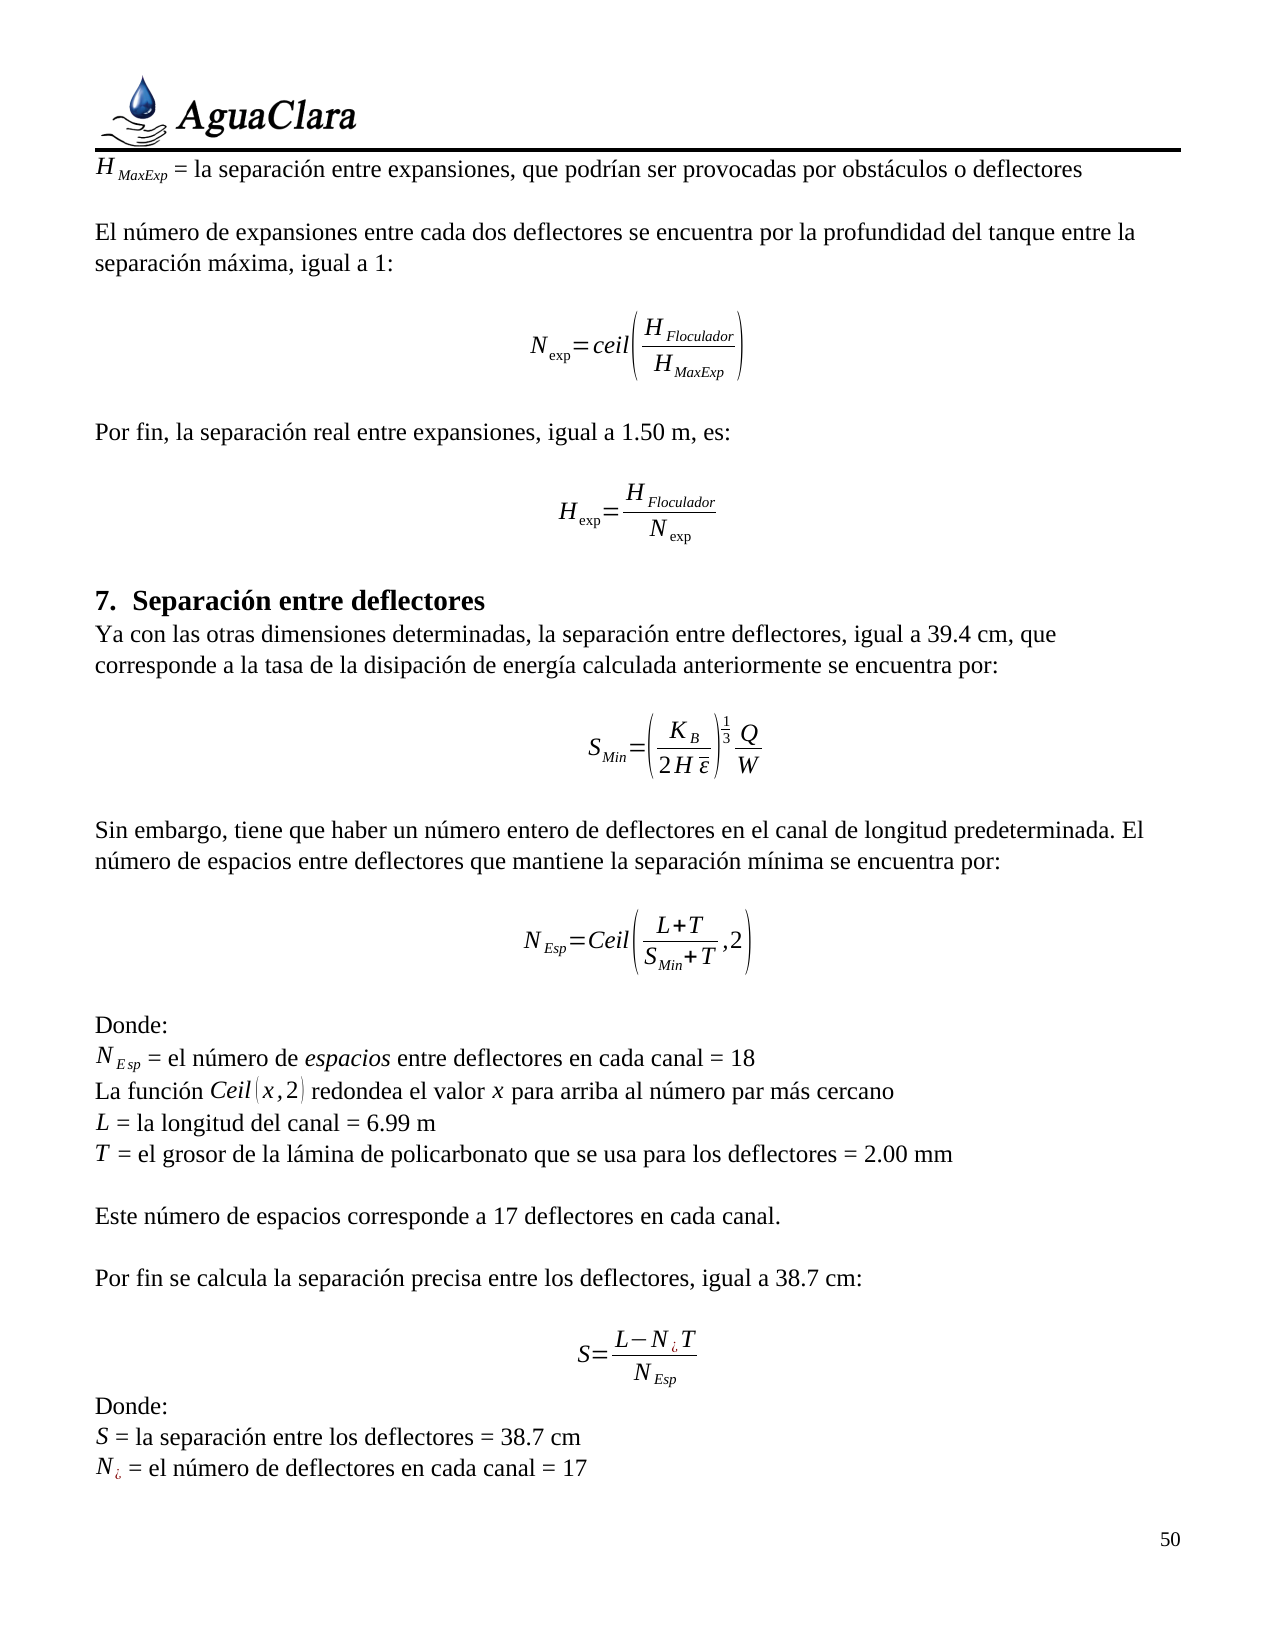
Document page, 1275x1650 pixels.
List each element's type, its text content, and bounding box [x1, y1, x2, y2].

text Donde: [94, 1391, 1181, 1419]
text Sin embargo, tiene que haber un número entero de deflectores en el canal de longitud predeterminada. El número de espacios entre deflectores que mantiene la separación mínima se encuentra por: [94, 815, 1181, 875]
text = la separación entre expansiones, que podrían ser provocadas por obstáculos o deflectores [94, 152, 1181, 184]
text = el grosor de la lámina de policarbonato que se usa para los deflectores = 2.00 mm [94, 1139, 1181, 1168]
text Por fin se calcula la separación precisa entre los deflectores, igual a 38.7 cm: [94, 1263, 1181, 1292]
text = la separación entre los deflectores = 38.7 cm [94, 1422, 1181, 1451]
text El número de expansiones entre cada dos deflectores se encuentra por la profundidad del tanque entre la separación máxima, igual a 1: [94, 217, 1181, 277]
text La función redondea el valor para arriba al número par más cercano [94, 1075, 1181, 1106]
picture [94, 75, 373, 148]
text = el número de espacios entre deflectores en cada canal = 18 [94, 1042, 1181, 1073]
subtitle Separación entre deflectores [94, 583, 1181, 616]
text = la longitud del canal = 6.99 m [94, 1108, 1181, 1137]
text Por fin, la separación real entre expansiones, igual a 1.50 m, es: [94, 417, 1181, 446]
text Ya con las otras dimensiones determinadas, la separación entre deflectores, igual a 39.4 cm, que corresponde a la tasa de la disipación de energía calculada anteriormente se encuentra por: [94, 619, 1181, 679]
text = el número de deflectores en cada canal = 17 [94, 1453, 1181, 1482]
text Este número de espacios corresponde a 17 deflectores en cada canal. [94, 1201, 1181, 1230]
text Donde: [94, 1011, 1181, 1039]
